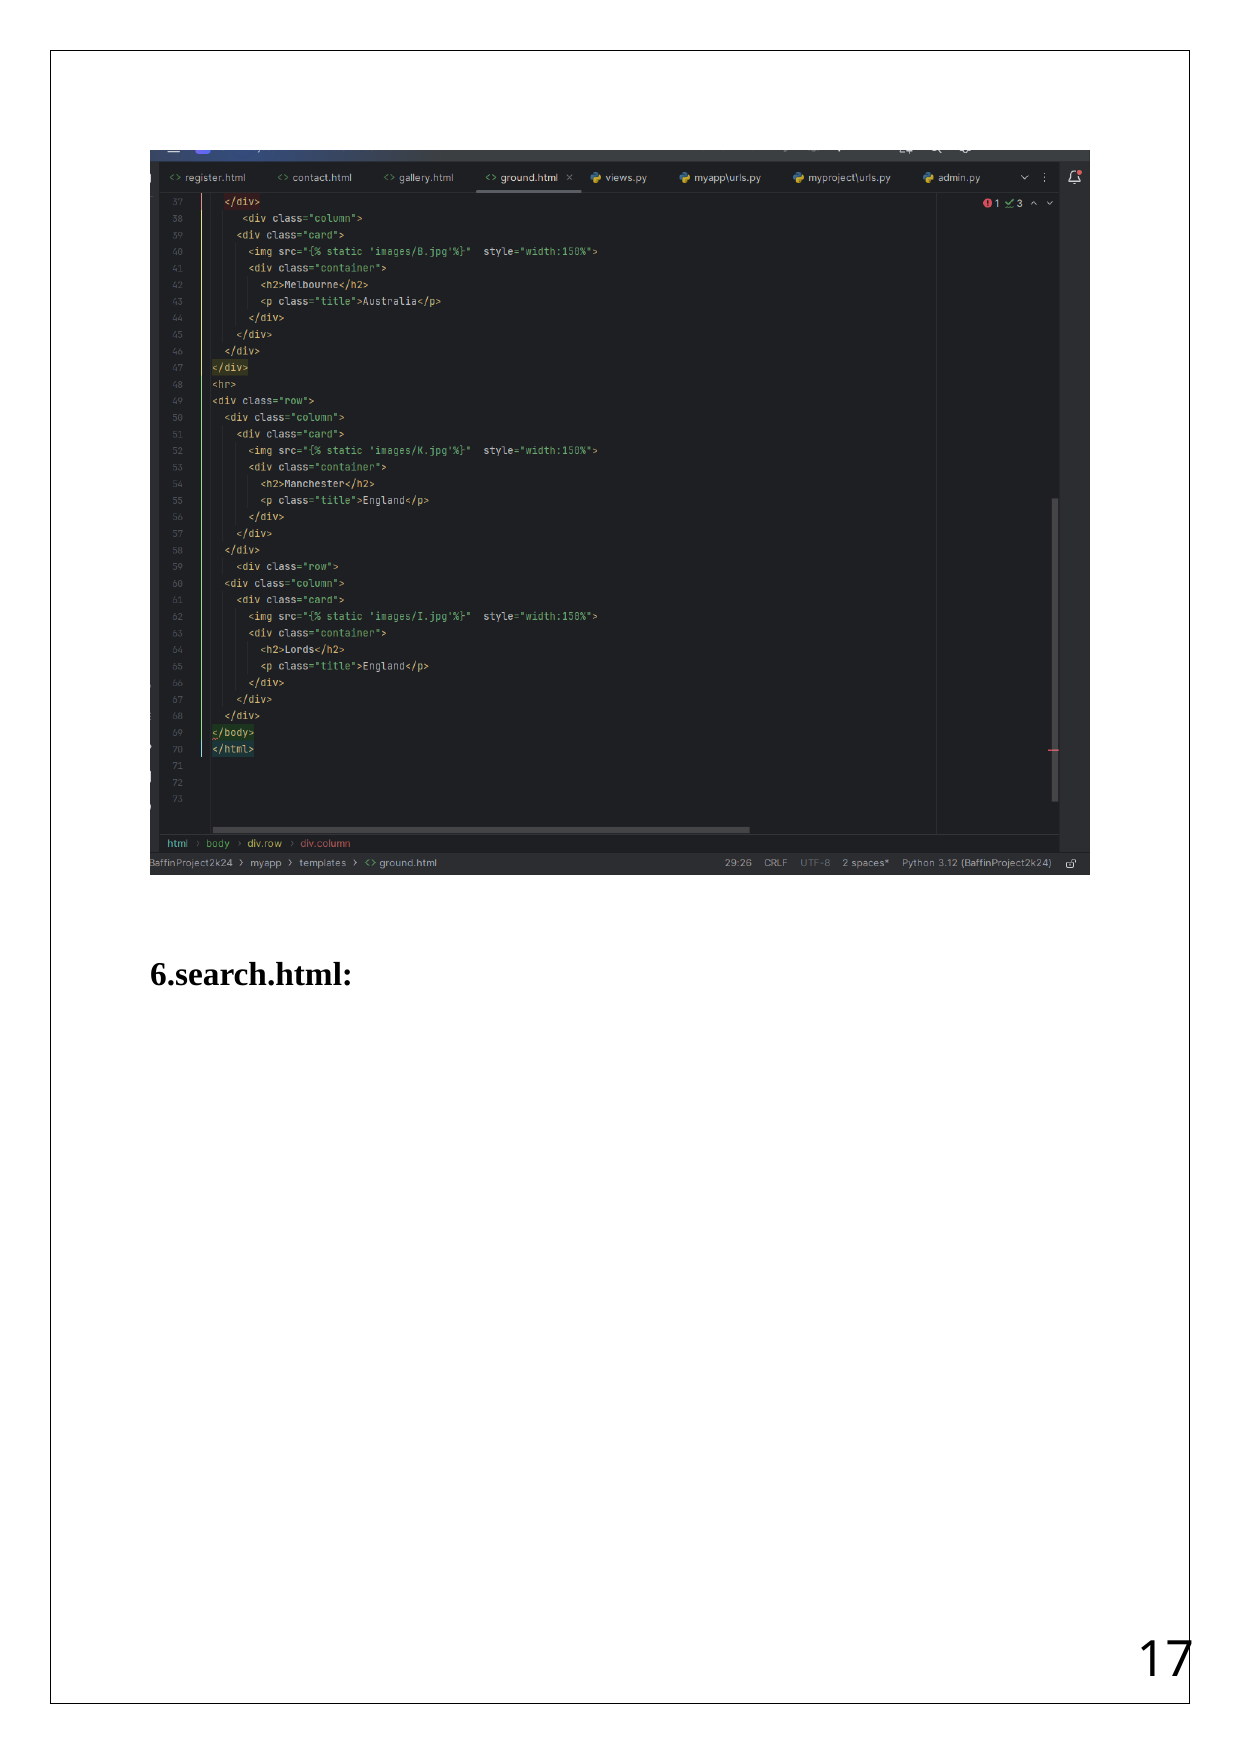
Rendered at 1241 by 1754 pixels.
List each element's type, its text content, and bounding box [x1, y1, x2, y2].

text 6.search.html: [150, 954, 1090, 992]
